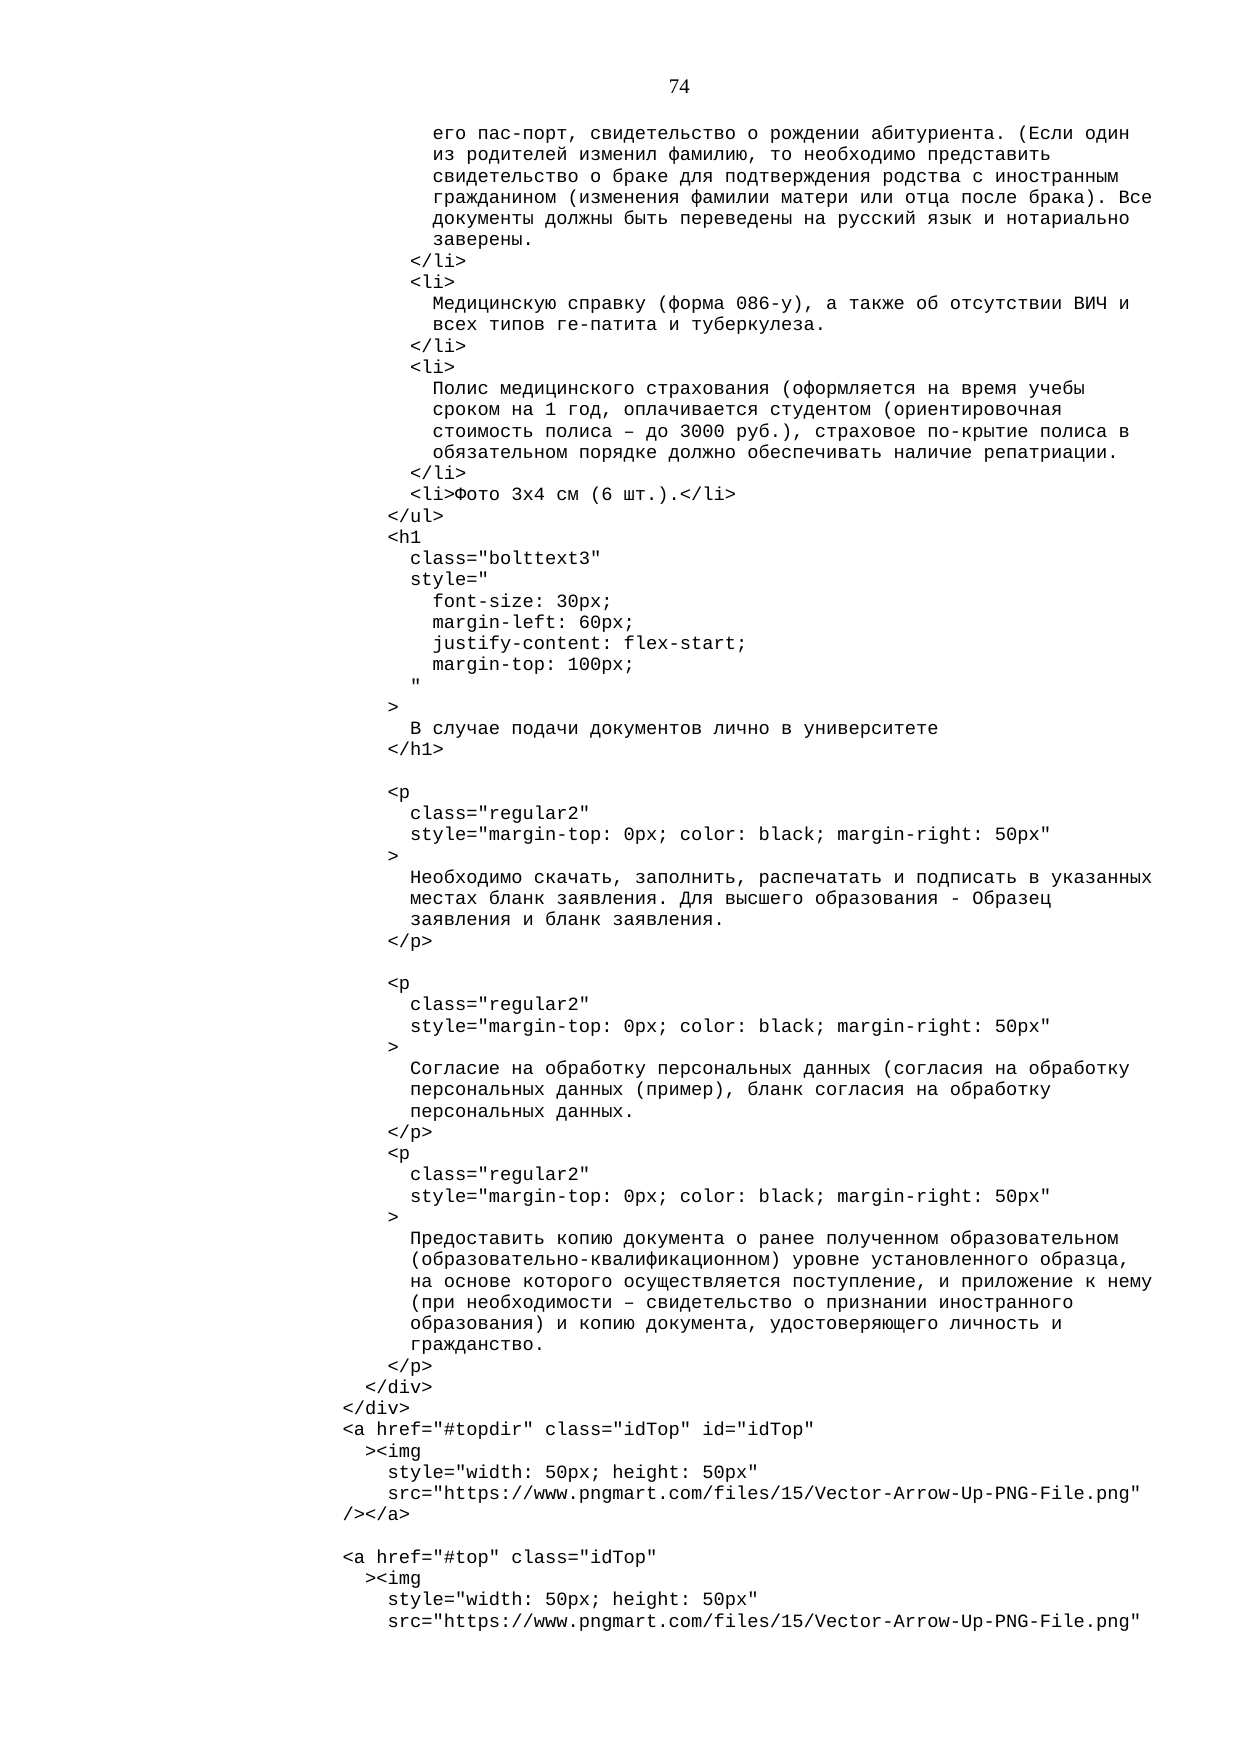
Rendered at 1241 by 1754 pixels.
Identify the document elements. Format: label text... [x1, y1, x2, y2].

list (образовательно-квалификационном) уровне установленного образца, [252, 1250, 1181, 1271]
list <p [252, 1144, 1181, 1165]
list </div> [252, 1378, 1181, 1399]
list Необходимо скачать, заполнить, распечатать и подписать в указанных [252, 868, 1181, 889]
list class="regular2" [252, 995, 1181, 1016]
list src="https://www.pngmart.com/files/15/Vector-Arrow-Up-PNG-File.png" [252, 1611, 1181, 1633]
list гражданство. [252, 1335, 1181, 1356]
list на основе которого осуществляется поступление, и приложение к нему [252, 1271, 1181, 1293]
list class="regular2" [252, 1165, 1181, 1186]
list > [252, 1208, 1181, 1229]
list ><img [252, 1441, 1181, 1463]
list В случае подачи документов лично в университете [252, 719, 1181, 740]
list </p> [252, 931, 1181, 953]
list font-size: 30px; [252, 591, 1181, 613]
list > [252, 698, 1181, 719]
list персональных данных. [252, 1101, 1181, 1123]
list <li> [252, 358, 1181, 379]
list " [252, 676, 1181, 698]
list персональных данных (пример), бланк согласия на обработку [252, 1080, 1181, 1101]
list </li> [252, 336, 1181, 358]
list </li> [252, 251, 1181, 273]
list (при необходимости – свидетельство о признании иностранного [252, 1293, 1181, 1314]
list style="margin-top: 0px; color: black; margin-right: 50px" [252, 1186, 1181, 1208]
list class="bolttext3" [252, 549, 1181, 570]
list </p> [252, 1123, 1181, 1144]
list заверены. [252, 230, 1181, 251]
list <li> [252, 273, 1181, 294]
list </div> [252, 1399, 1181, 1420]
list <li>Фото 3х4 см (6 шт.).</li> [252, 485, 1181, 506]
list Согласие на обработку персональных данных (согласия на обработку [252, 1059, 1181, 1080]
list сроком на 1 год, оплачивается студентом (ориентировочная [252, 400, 1181, 421]
list Предоставить копию документа о ранее полученном образовательном [252, 1229, 1181, 1250]
list <a href="#top" class="idTop" [252, 1548, 1181, 1569]
list местах бланк заявления. Для высшего образования - Образец [252, 889, 1181, 910]
list /></a> [252, 1505, 1181, 1526]
list </li> [252, 464, 1181, 485]
list margin-left: 60px; [252, 613, 1181, 634]
list Полис медицинского страхования (оформляется на время учебы [252, 379, 1181, 400]
list src="https://www.pngmart.com/files/15/Vector-Arrow-Up-PNG-File.png" [252, 1484, 1181, 1505]
list </ul> [252, 506, 1181, 528]
list style=" [252, 570, 1181, 591]
list style="width: 50px; height: 50px" [252, 1463, 1181, 1484]
list стоимость полиса – до 3000 руб.), страховое по-крытие полиса в [252, 421, 1181, 443]
list <a href="#topdir" class="idTop" id="idTop" [252, 1420, 1181, 1441]
list всех типов ге-патита и туберкулеза. [252, 315, 1181, 336]
list документы должны быть переведены на русский язык и нотариально [252, 209, 1181, 230]
list margin-top: 100px; [252, 655, 1181, 676]
list > [252, 1038, 1181, 1059]
list обязательном порядке должно обеспечивать наличие репатриации. [252, 443, 1181, 464]
list его пас-порт, свидетельство о рождении абитуриента. (Если один [252, 124, 1181, 145]
list style="margin-top: 0px; color: black; margin-right: 50px" [252, 825, 1181, 846]
list гражданином (изменения фамилии матери или отца после брака). Все [252, 188, 1181, 209]
list justify-content: flex-start; [252, 634, 1181, 655]
list из родителей изменил фамилию, то необходимо представить [252, 145, 1181, 166]
list </p> [252, 1356, 1181, 1378]
list style="margin-top: 0px; color: black; margin-right: 50px" [252, 1016, 1181, 1038]
list образования) и копию документа, удостоверяющего личность и [252, 1314, 1181, 1335]
list ><img [252, 1569, 1181, 1590]
list <p [252, 783, 1181, 804]
list <p [252, 974, 1181, 995]
list </h1> [252, 740, 1181, 761]
list class="regular2" [252, 804, 1181, 825]
list свидетельство о браке для подтверждения родства с иностранным [252, 166, 1181, 188]
list > [252, 846, 1181, 868]
list Медицинскую справку (форма 086-у), а также об отсутствии ВИЧ и [252, 294, 1181, 315]
list <h1 [252, 528, 1181, 549]
list заявления и бланк заявления. [252, 910, 1181, 931]
list style="width: 50px; height: 50px" [252, 1590, 1181, 1611]
